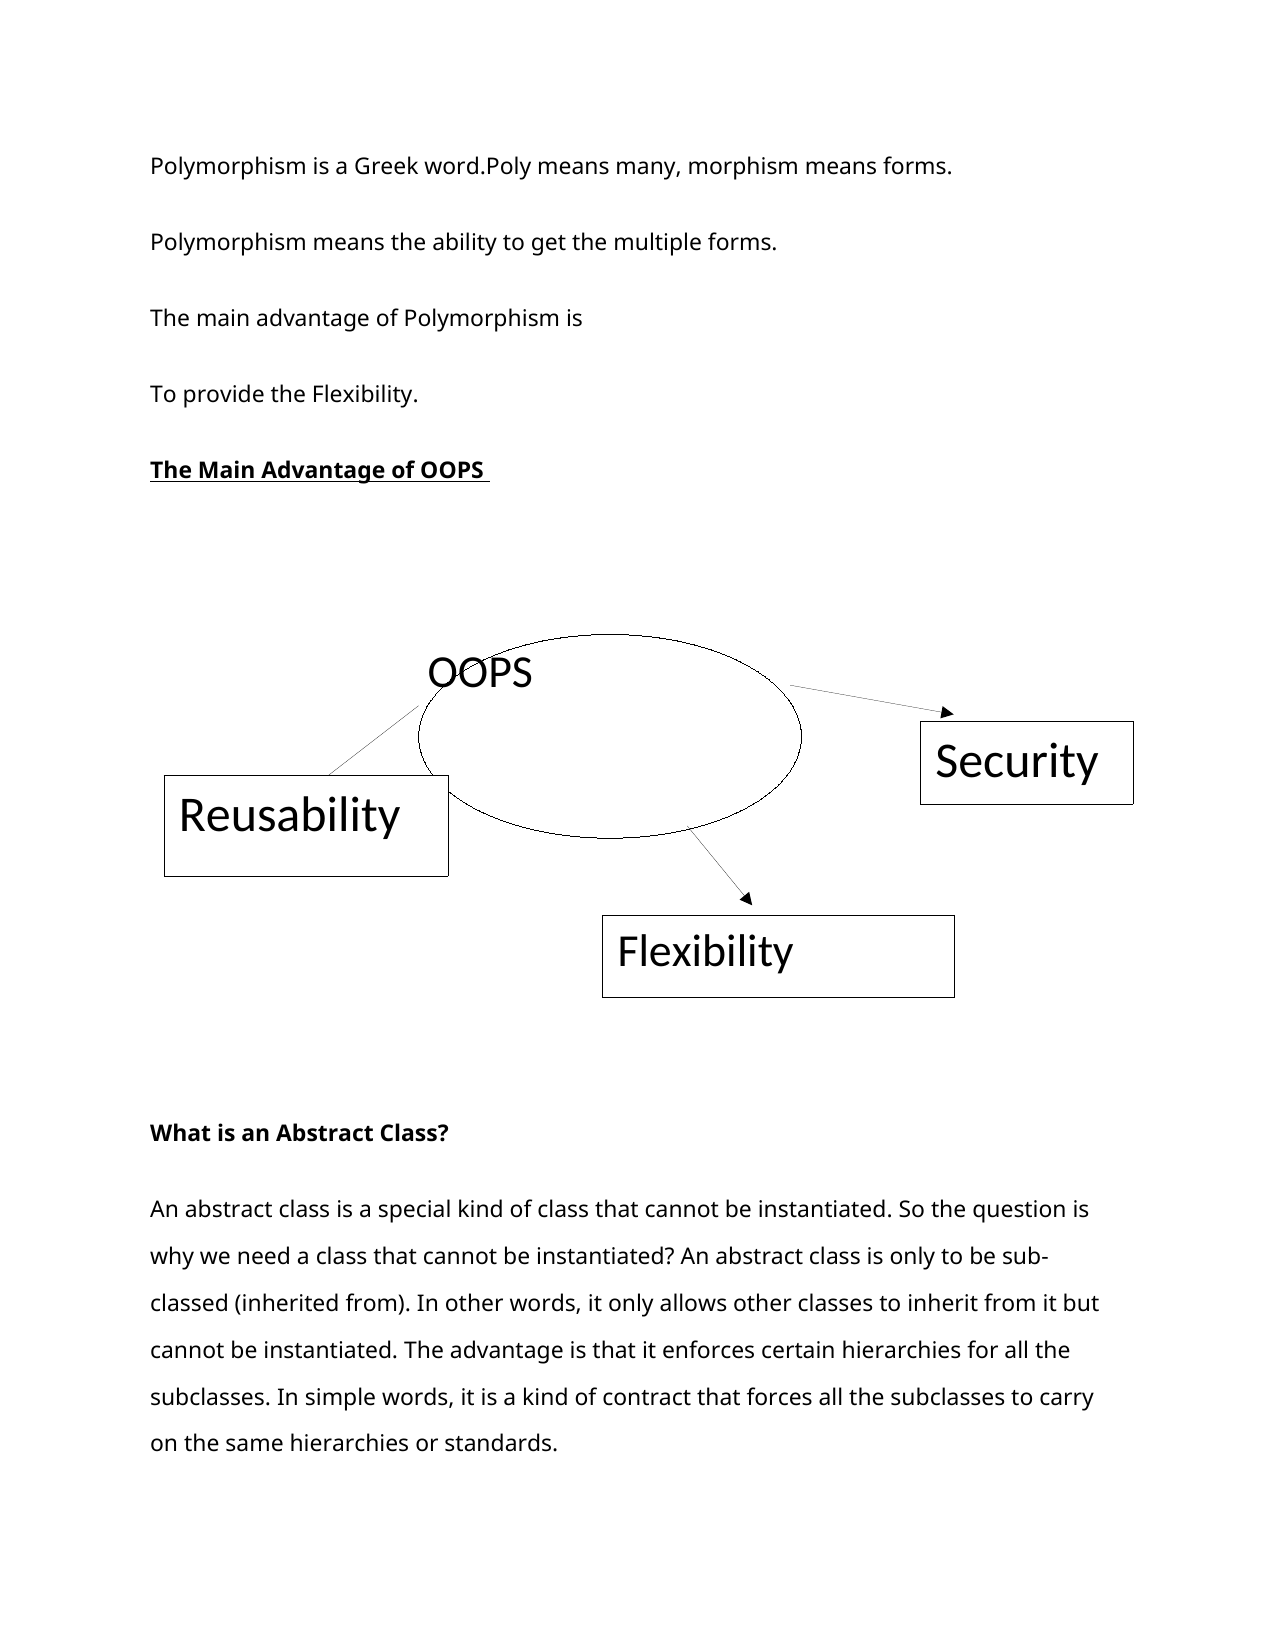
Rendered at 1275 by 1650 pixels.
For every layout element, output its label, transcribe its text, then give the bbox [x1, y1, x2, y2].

text To provide the Flexibility. [150, 378, 1125, 409]
text The Main Advantage of OOPS [150, 454, 1125, 485]
text What is an Abstract Class? [150, 1117, 1125, 1148]
text An abstract class is a special kind of class that cannot be instantiated. So the question is why we need a class that cannot be instantiated? An abstract class is only to be sub-classed (inherited from). In other words, it only allows other classes to inherit from it but cannot be instantiated. The advantage is that it enforces certain hierarchies for all the subclasses. In simple words, it is a kind of contract that forces all the subclasses to carry on the same hierarchies or standards. [150, 1193, 1125, 1459]
text The main advantage of Polymorphism is [150, 302, 1125, 333]
text Polymorphism means the ability to get the multiple forms. [150, 226, 1125, 257]
text Polymorphism is a Greek word.Poly means many, morphism means forms. [150, 150, 1125, 181]
